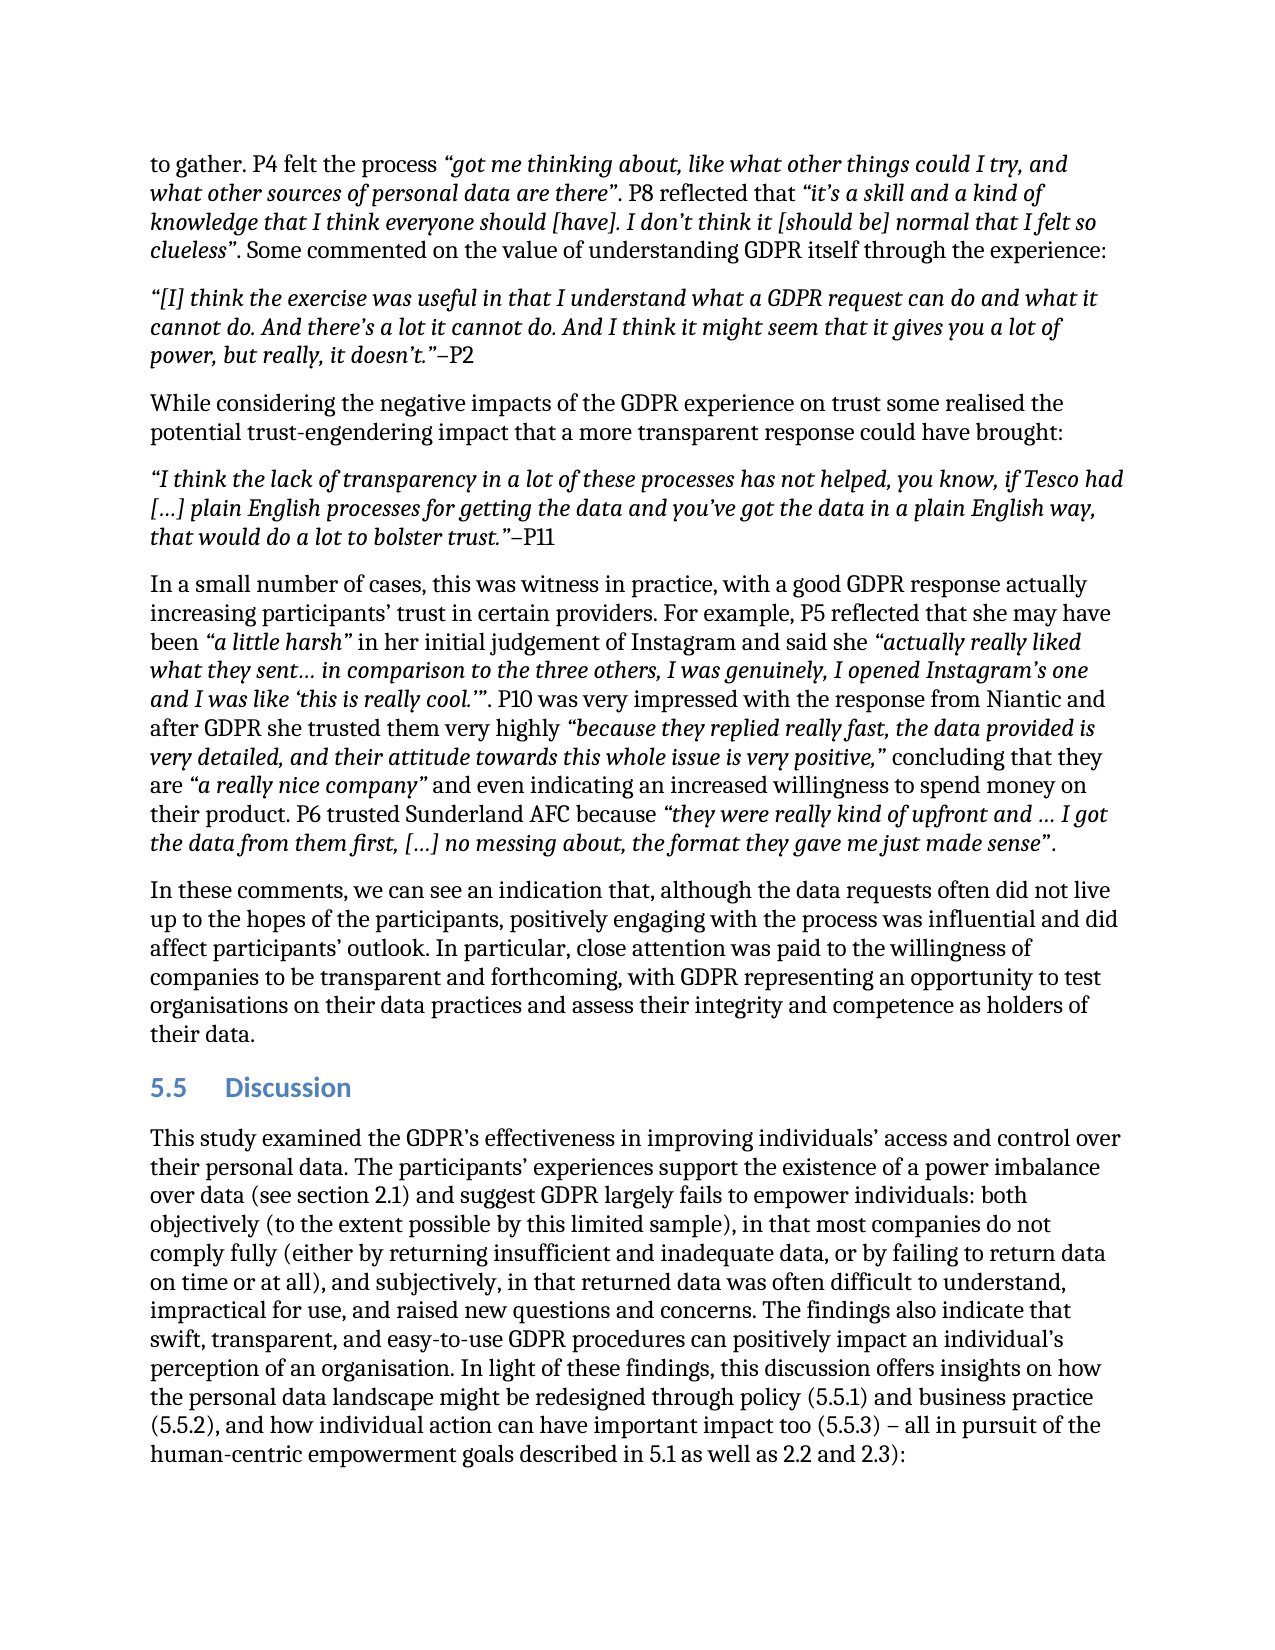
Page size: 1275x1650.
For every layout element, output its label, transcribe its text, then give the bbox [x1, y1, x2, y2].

text While considering the negative impacts of the GDPR experience on trust some realised the potential trust-engendering impact that a more transparent response could have brought: [150, 389, 1125, 446]
subtitle 5.5 Discussion [150, 1069, 1125, 1105]
text In these comments, we can see an indication that, although the data requests often did not live up to the hopes of the participants, positively engaging with the process was influential and did affect participants’ outlook. In particular, close attention was paid to the willingness of companies to be transparent and forthcoming, with GDPR representing an opportunity to test organisations on their data practices and assess their integrity and competence as holders of their data. [150, 876, 1125, 1049]
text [150, 150, 1125, 265]
text “I think the lack of transparency in a lot of these processes has not helped, you know, if Tesco had […] plain English processes for getting the data and you’ve got the data in a plain English way, that would do a lot to bolster trust.”–P11 [150, 465, 1125, 551]
text This study examined the GDPR’s effectiveness in improving individuals’ access and control over their personal data. The participants’ experiences support the existence of a power imbalance over data (see section 2.1) and suggest GDPR largely fails to empower individuals: both objectively (to the extent possible by this limited sample), in that most companies do not comply fully (either by returning insufficient and inadequate data, or by failing to return data on time or at all), and subjectively, in that returned data was often difficult to understand, impractical for use, and raised new questions and concerns. The findings also indicate that swift, transparent, and easy-to-use GDPR procedures can positively impact an individual’s perception of an organisation. In light of these findings, this discussion offers insights on how the personal data landscape might be redesigned through policy (5.5.1) and business practice (5.5.2), and how individual action can have important impact too (5.5.3) – all in pursuit of the human-centric empowerment goals described in 5.1 as well as 2.2 and 2.3): [150, 1124, 1125, 1469]
text “[I] think the exercise was useful in that I understand what a GDPR request can do and what it cannot do. And there’s a lot it cannot do. And I think it might seem that it gives you a lot of power, but really, it doesn’t.”–P2 [150, 284, 1125, 370]
text In a small number of cases, this was witness in practice, with a good GDPR response actually increasing participants’ trust in certain providers. For example, P5 reflected that she may have been “a little harsh” in her initial judgement of Instagram and said she “actually really liked what they sent… in comparison to the three others, I was genuinely, I opened Instagram’s one and I was like ‘this is really cool.’”. P10 was very impressed with the response from Niantic and after GDPR she trusted them very highly “because they replied really fast, the data provided is very detailed, and their attitude towards this whole issue is very positive,” concluding that they are “a really nice company” and even indicating an increased willingness to spend money on their product. P6 trusted Sunderland AFC because “they were really kind of upfront and … I got the data from them first, […] no messing about, the format they gave me just made sense”. [150, 570, 1125, 857]
